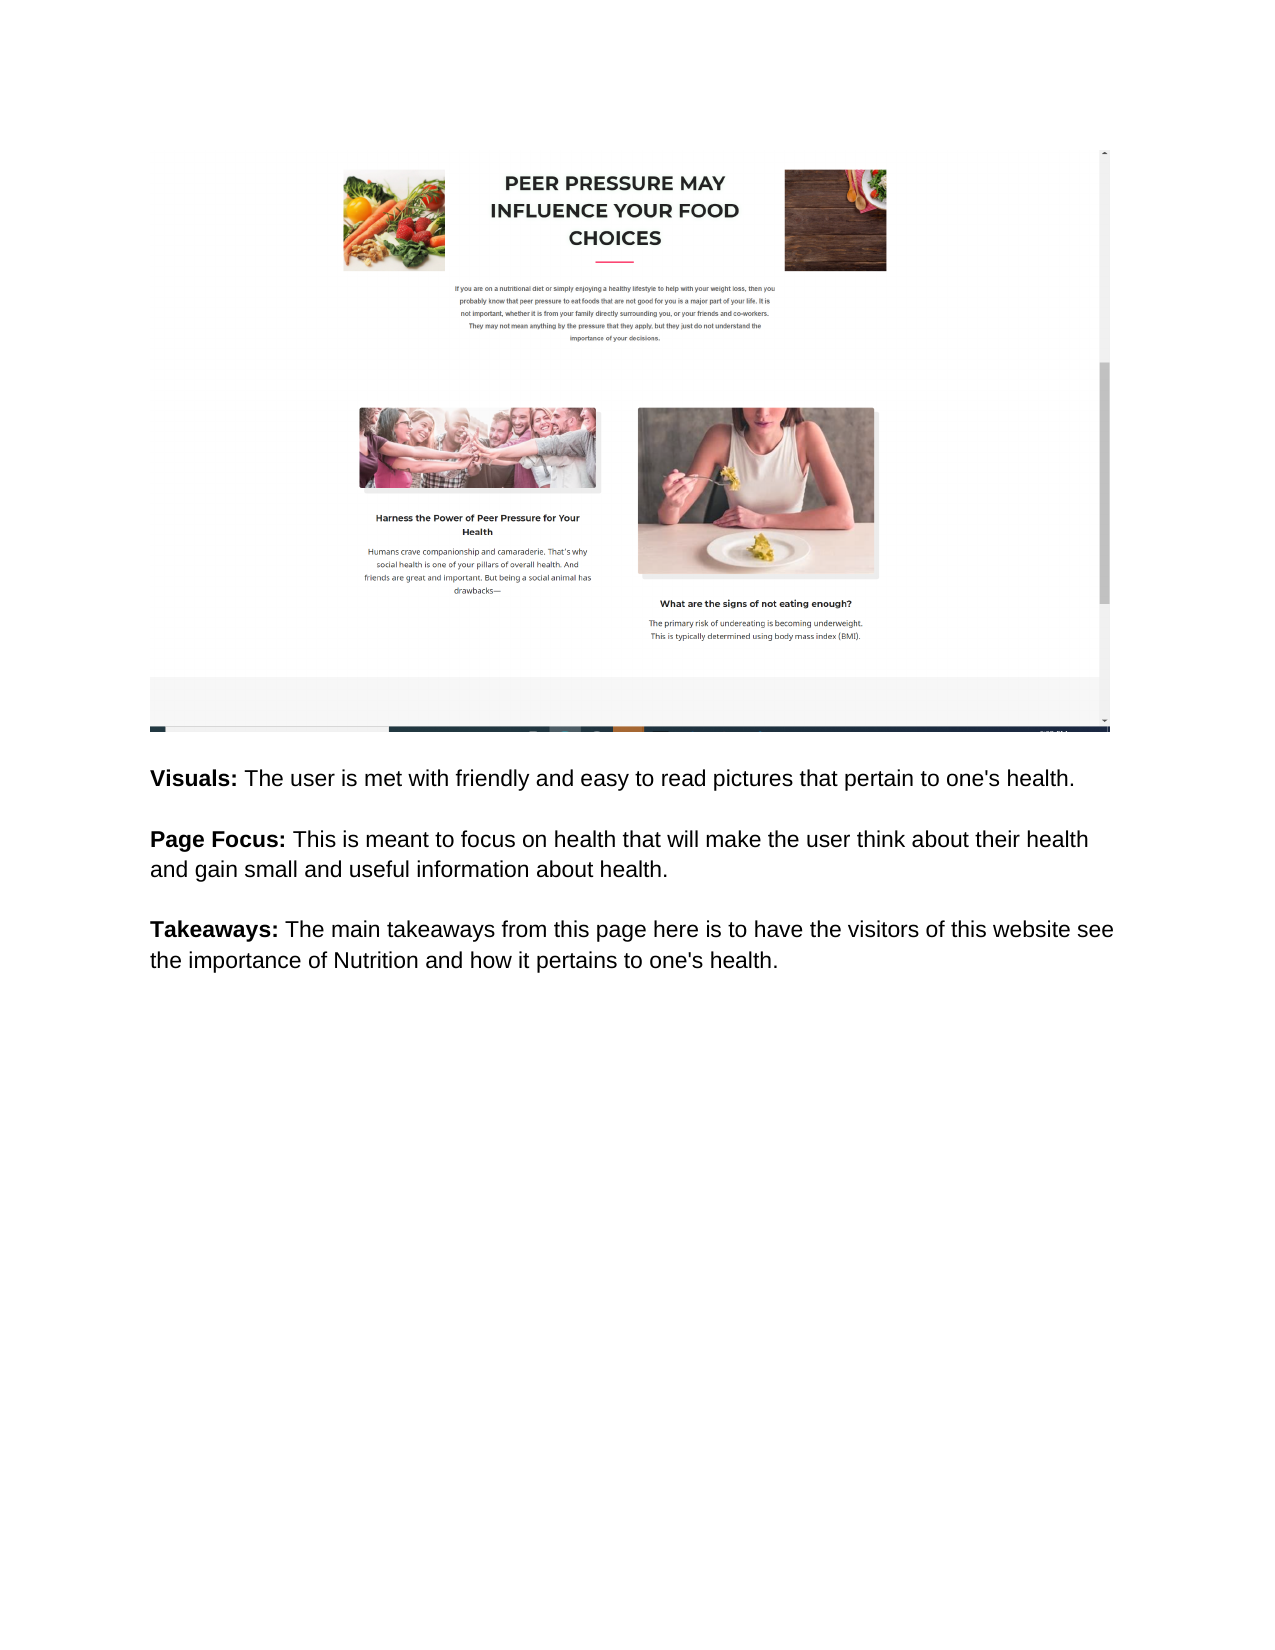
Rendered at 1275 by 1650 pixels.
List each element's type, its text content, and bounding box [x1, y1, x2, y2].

text Takeaways: The main takeaways from this page here is to have the visitors of this website see the importance of Nutrition and how it pertains to one's health. [150, 916, 1125, 973]
picture [150, 150, 1110, 732]
text Page Focus: This is meant to focus on health that will make the user think about their health and gain small and useful information about health. [150, 826, 1125, 882]
text Visuals: The user is met with friendly and easy to read pictures that pertain to one's health. [150, 765, 1125, 792]
